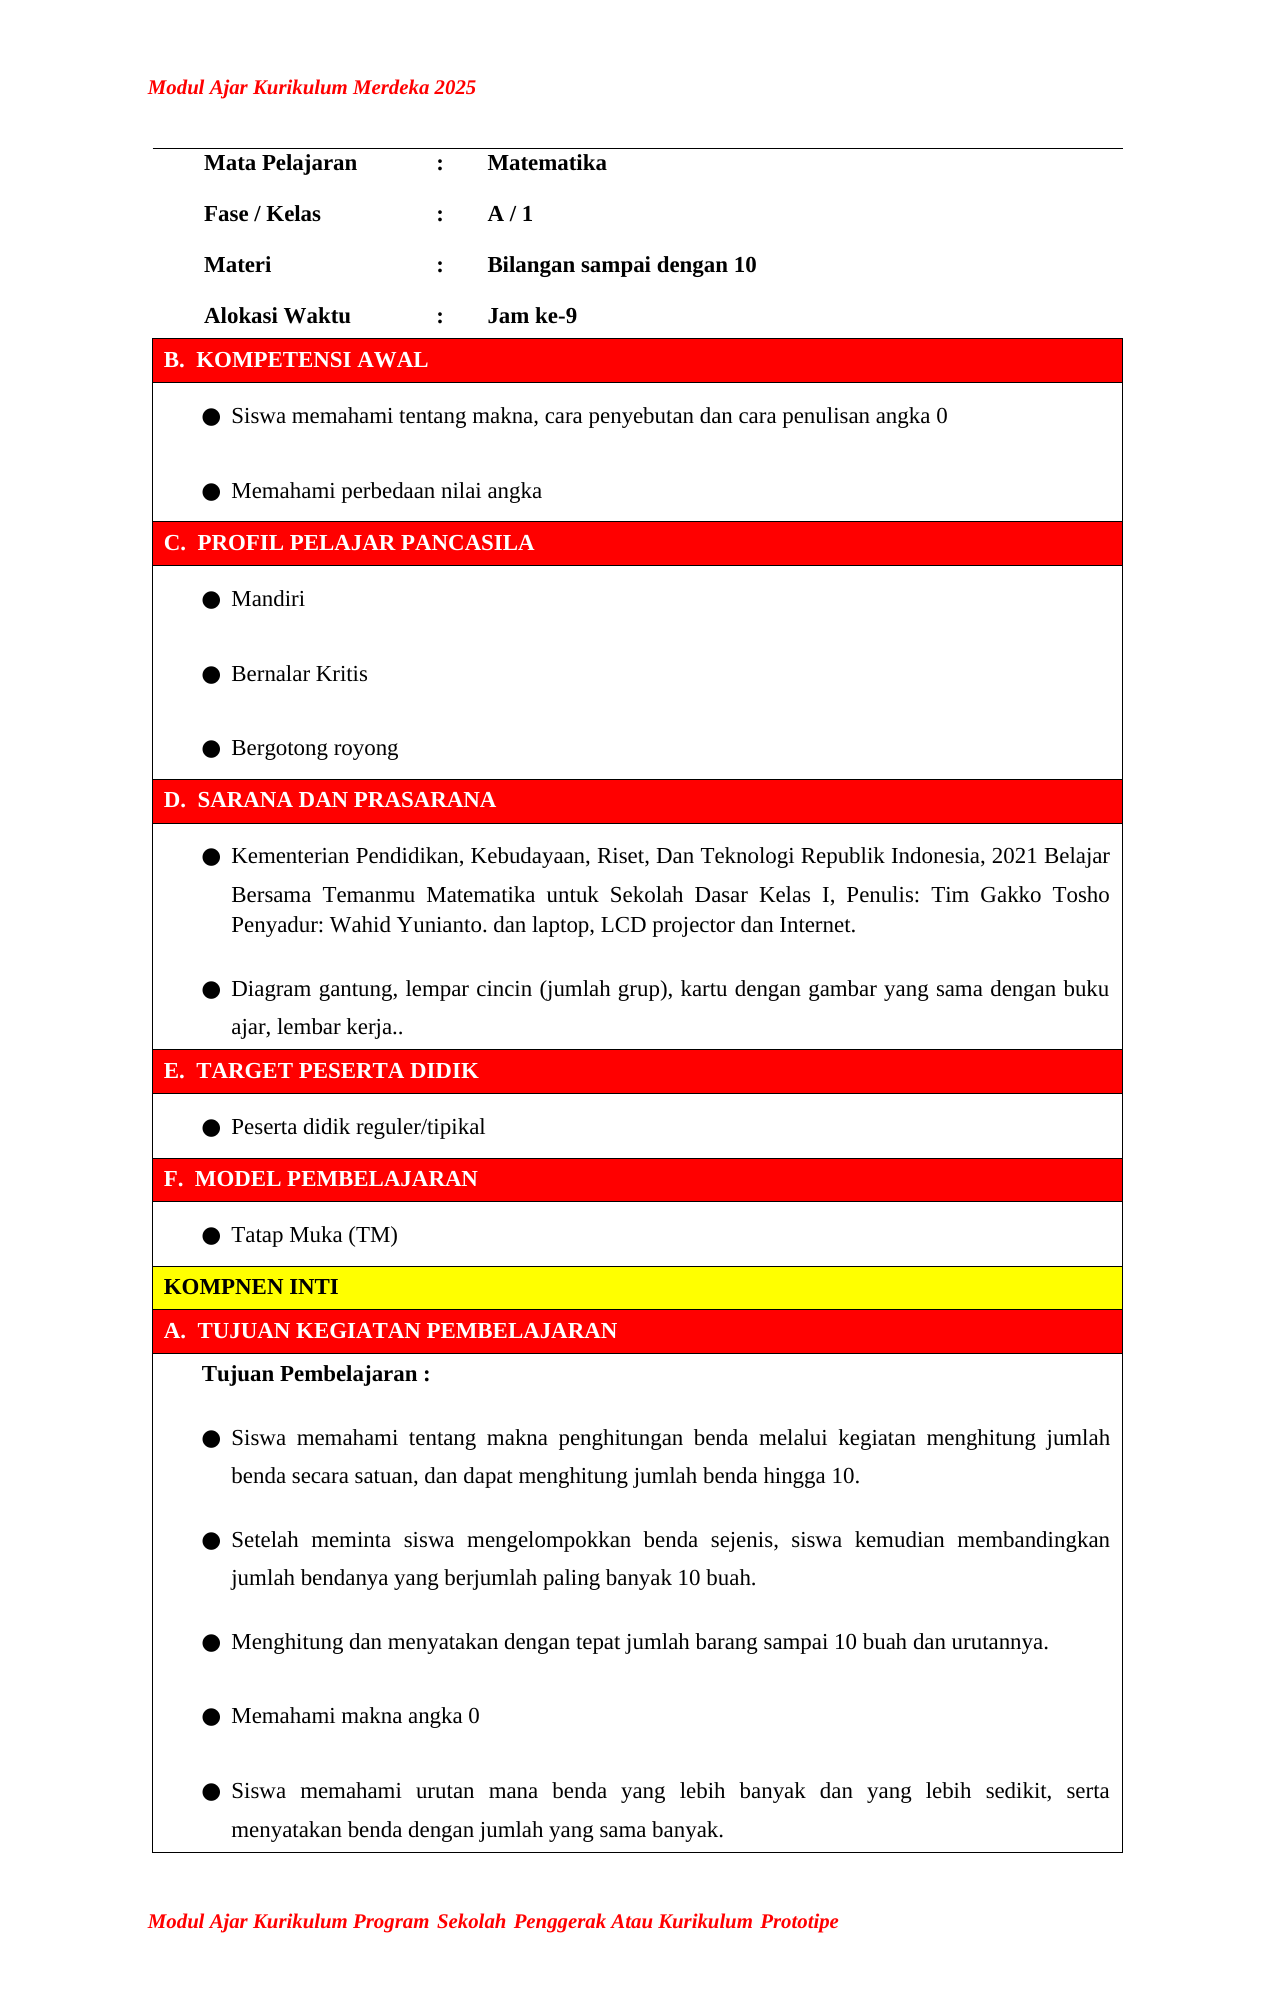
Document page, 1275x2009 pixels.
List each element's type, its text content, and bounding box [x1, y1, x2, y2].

table_cell Peserta didik reguler/tipikal [153, 1094, 1122, 1157]
table_cell Tujuan Pembelajaran : Siswa memahami tentang makna penghitungan benda melalui kegiatan menghitung jumlah benda secara satuan, dan dapat menghitung jumlah benda hingga 10. Setelah meminta siswa mengelompokkan benda sejenis, siswa kemudian membandingkan jumlah bendanya yang berjumlah paling banyak 10 buah. Menghitung dan menyatakan dengan tepat jumlah barang sampai 10 buah dan urutannya. Memahami makna angka 0 Siswa memahami urutan mana benda yang lebih banyak dan yang lebih sedikit, serta menyatakan benda dengan jumlah yang sama banyak. [153, 1354, 1122, 1852]
table_cell A. TUJUAN KEGIATAN PEMBELAJARAN [153, 1310, 1122, 1353]
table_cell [463, 149, 1122, 338]
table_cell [153, 149, 417, 338]
table_cell KOMPNEN INTI [153, 1267, 1122, 1309]
table_cell C. PROFIL PELAJAR PANCASILA [153, 522, 1122, 565]
table_cell Tatap Muka (TM) [153, 1202, 1122, 1266]
table_cell Mandiri Bernalar Kritis Bergotong royong [153, 566, 1122, 779]
table_cell E. TARGET PESERTA DIDIK [153, 1050, 1122, 1093]
table_cell D. SARANA DAN PRASARANA [153, 780, 1122, 823]
table_cell : : : : : : : : [417, 149, 462, 338]
table_cell Kementerian Pendidikan, Kebudayaan, Riset, Dan Teknologi Republik Indonesia, 2021 Belajar Bersama Temanmu Matematika untuk Sekolah Dasar Kelas I, Penulis: Tim Gakko Tosho Penyadur: Wahid Yunianto. dan laptop, LCD projector dan Internet. Diagram gantung, lempar cincin (jumlah grup), kartu dengan gambar yang sama dengan buku ajar, lembar kerja.. [153, 824, 1122, 1049]
table_cell B. KOMPETENSI AWAL [153, 339, 1122, 382]
table_cell F. MODEL PEMBELAJARAN [153, 1159, 1122, 1201]
table_cell Siswa memahami tentang makna, cara penyebutan dan cara penulisan angka 0 Memahami perbedaan nilai angka [153, 383, 1122, 521]
